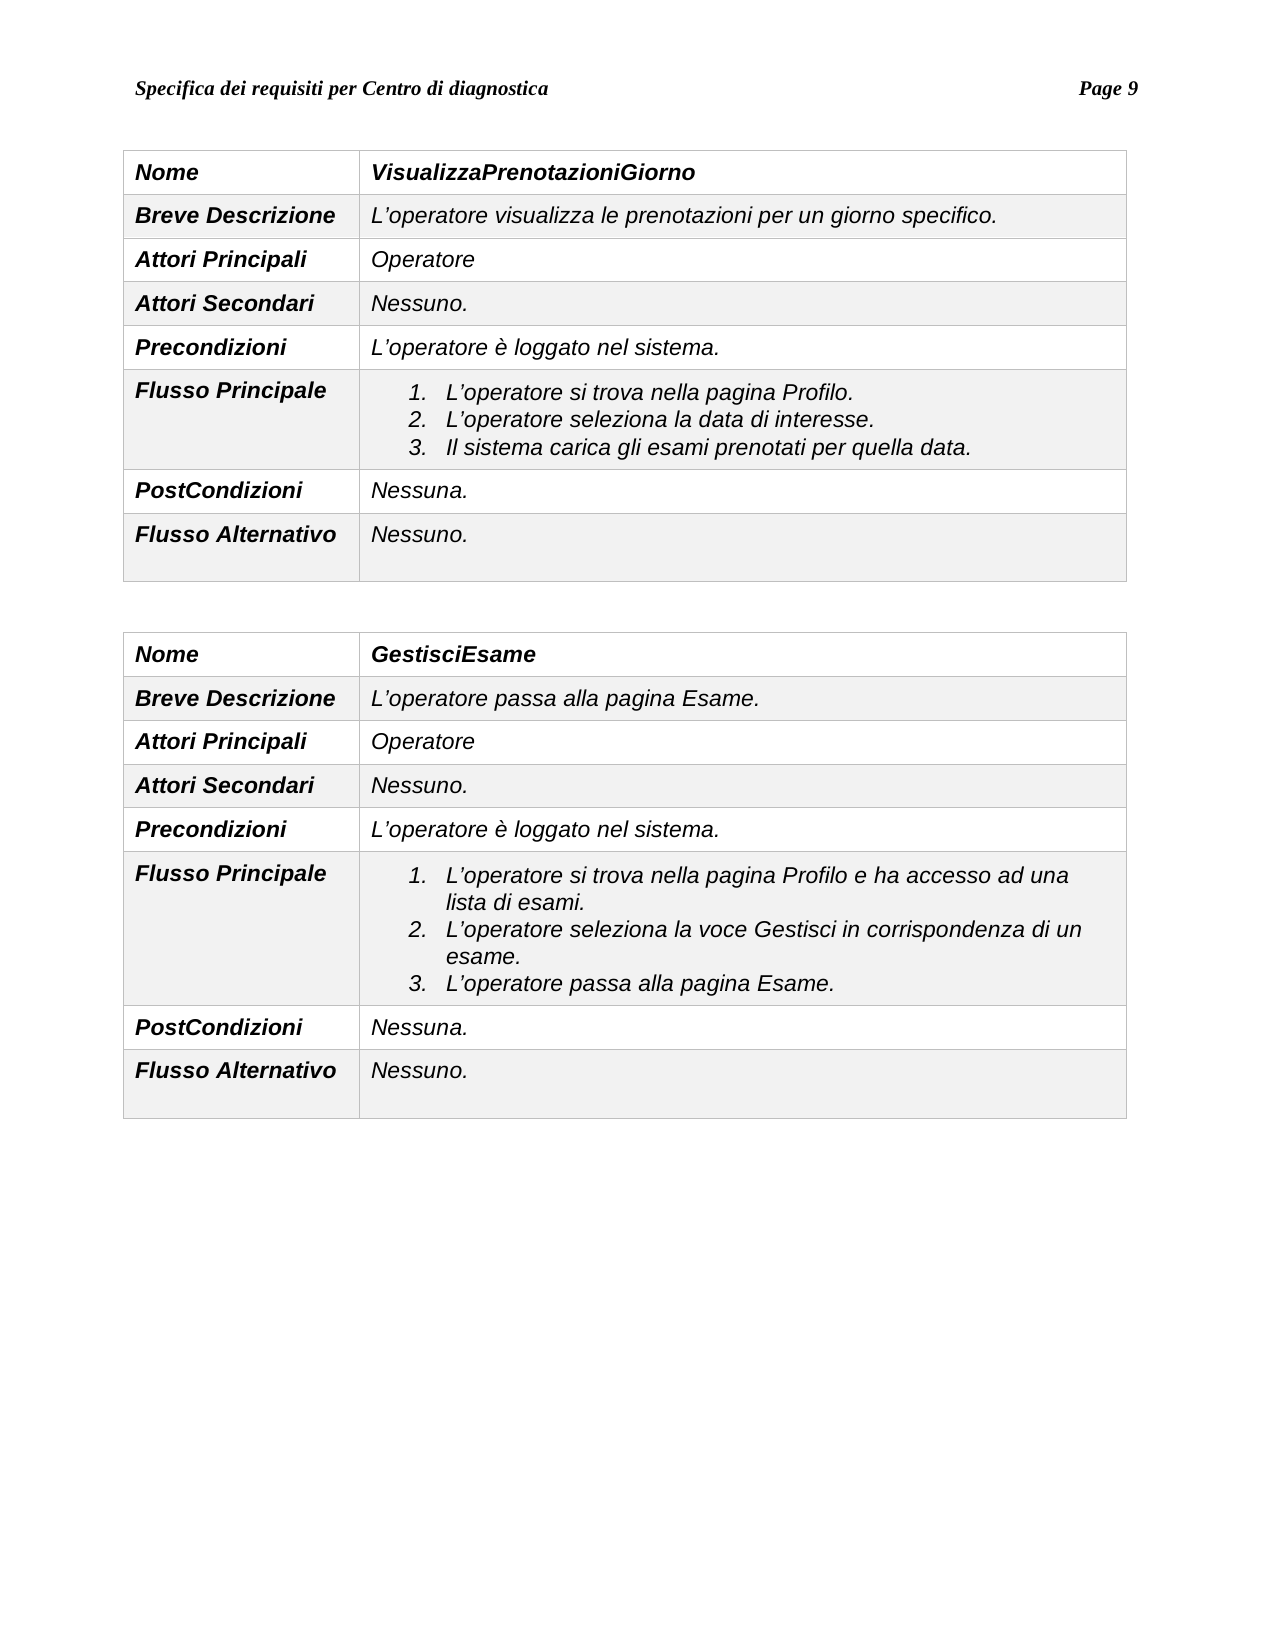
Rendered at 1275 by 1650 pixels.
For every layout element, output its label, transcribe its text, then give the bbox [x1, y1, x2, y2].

table_cell L’operatore è loggato nel sistema. [360, 808, 1126, 851]
table_header Nome [124, 151, 359, 194]
table_cell Attori Principali [124, 721, 359, 763]
table_cell L’operatore si trova nella pagina Profilo. L’operatore seleziona la data di interesse. Il sistema carica gli esami prenotati per quella data. [360, 370, 1126, 469]
table_cell PostCondizioni [124, 1006, 359, 1049]
table_cell Flusso Alternativo [124, 1050, 359, 1118]
table_cell Breve Descrizione [124, 195, 359, 237]
table_cell Nessuna. [360, 470, 1126, 512]
table_cell Attori Principali [124, 239, 359, 281]
table_cell Nessuna. [360, 1006, 1126, 1049]
table_cell Nessuno. [360, 765, 1126, 807]
table_cell L’operatore visualizza le prenotazioni per un giorno specifico. [360, 195, 1126, 237]
table_cell Nessuno. [360, 514, 1126, 581]
table_cell Flusso Alternativo [124, 514, 359, 581]
table_header VisualizzaPrenotazioniGiorno [360, 151, 1126, 194]
table_cell Precondizioni [124, 326, 359, 369]
table_cell Nessuno. [360, 282, 1126, 325]
table_cell L’operatore è loggato nel sistema. [360, 326, 1126, 369]
table_cell Nessuno. [360, 1050, 1126, 1118]
table_cell PostCondizioni [124, 470, 359, 512]
table_cell Attori Secondari [124, 282, 359, 325]
table_cell Operatore [360, 239, 1126, 281]
table_cell Flusso Principale [124, 370, 359, 469]
table_cell Precondizioni [124, 808, 359, 851]
table_cell Flusso Principale [124, 852, 359, 1005]
table_header Nome [124, 633, 359, 676]
table_cell Attori Secondari [124, 765, 359, 807]
table_cell L’operatore si trova nella pagina Profilo e ha accesso ad una lista di esami. L’operatore seleziona la voce Gestisci in corrispondenza di un esame. L’operatore passa alla pagina Esame. [360, 852, 1126, 1005]
table_cell Operatore [360, 721, 1126, 763]
table_cell Breve Descrizione [124, 677, 359, 720]
table_header GestisciEsame [360, 633, 1126, 676]
table_cell L’operatore passa alla pagina Esame. [360, 677, 1126, 720]
